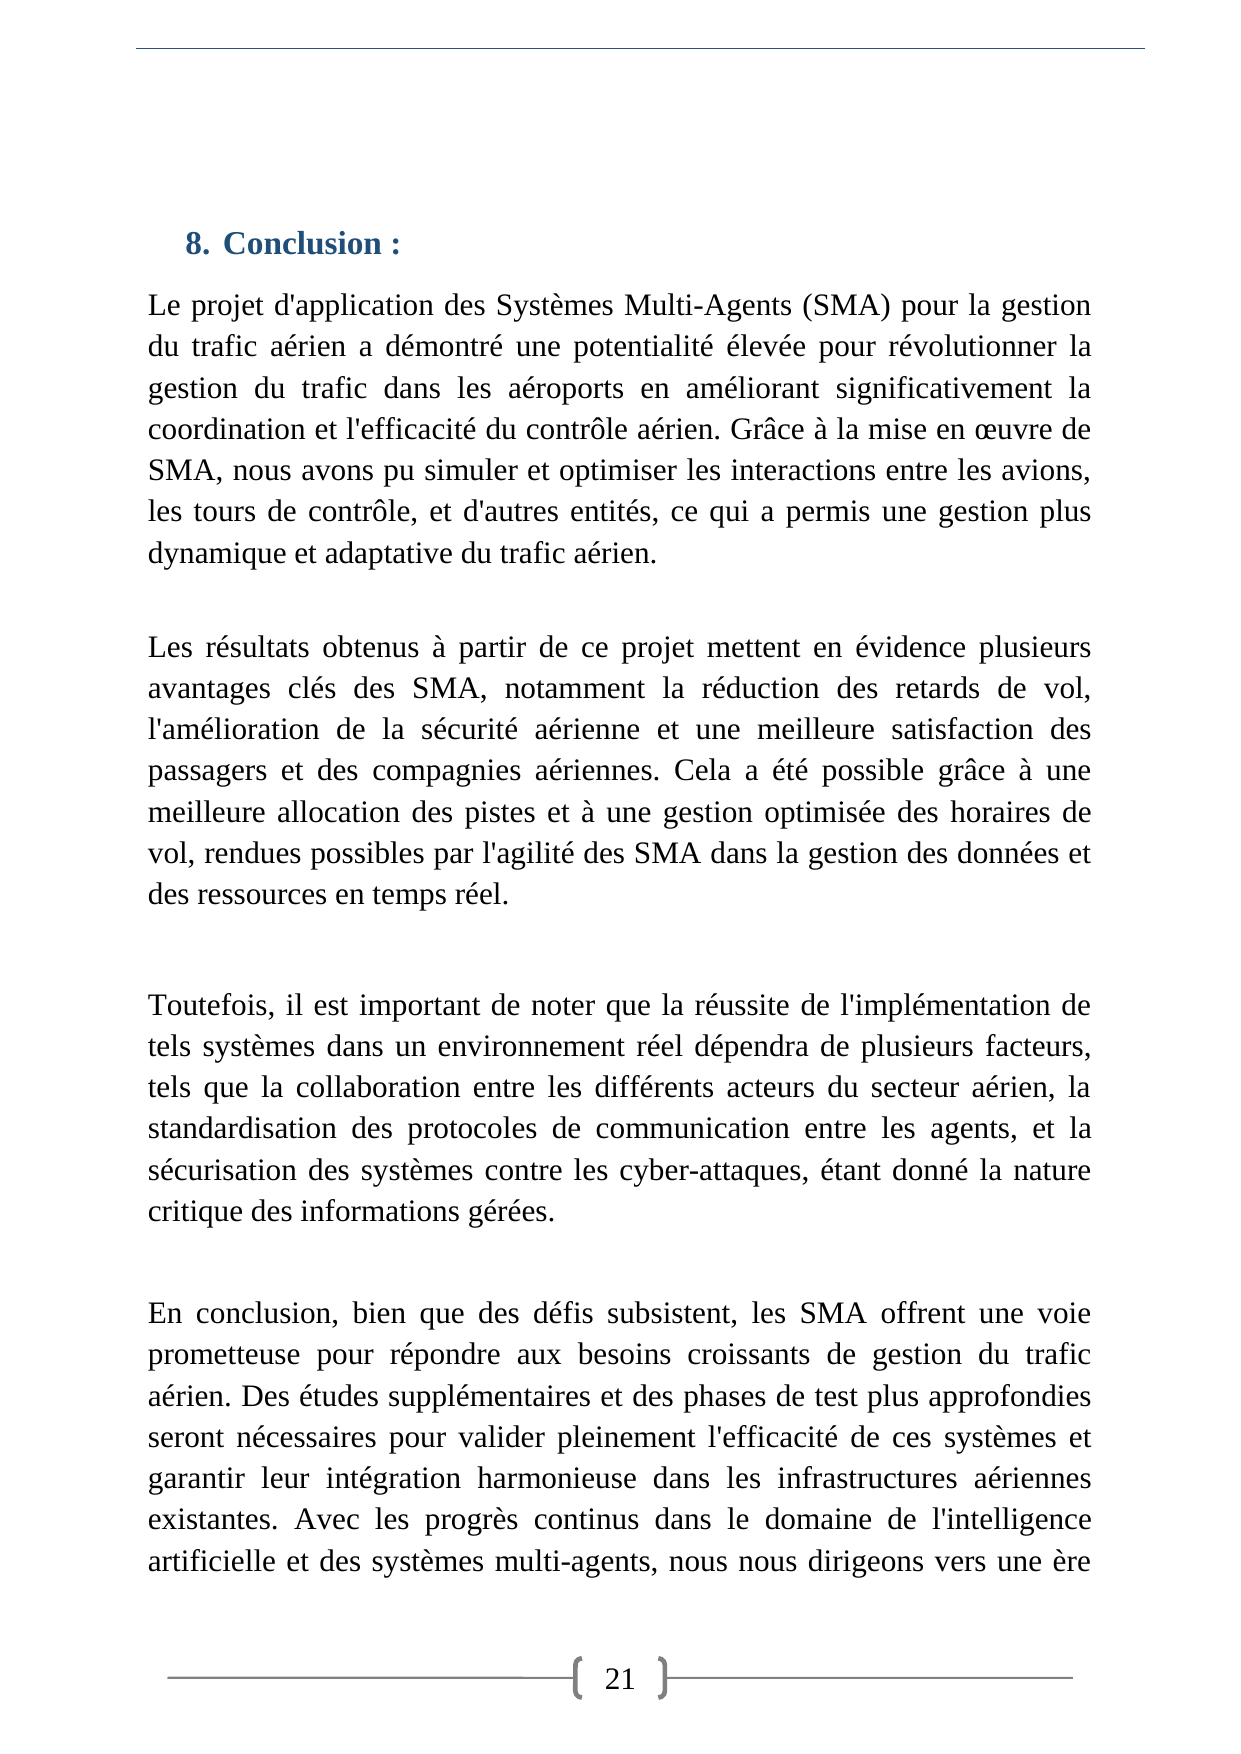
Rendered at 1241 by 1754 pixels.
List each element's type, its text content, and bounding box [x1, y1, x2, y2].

text Toutefois, il est important de noter que la réussite de l'implémentation de tels systèmes dans un environnement réel dépendra de plusieurs facteurs, tels que la collaboration entre les différents acteurs du secteur aérien, la standardisation des protocoles de communication entre les agents, et la sécurisation des systèmes contre les cyber-attaques, étant donné la nature critique des informations gérées. [148, 986, 1093, 1228]
text Le projet d'application des Systèmes Multi-Agents (SMA) pour la gestion du trafic aérien a démontré une potentialité élevée pour révolutionner la gestion du trafic dans les aéroports en améliorant significativement la coordination et l'efficacité du contrôle aérien. Grâce à la mise en œuvre de SMA, nous avons pu simuler et optimiser les interactions entre les avions, les tours de contrôle, et d'autres entités, ce qui a permis une gestion plus dynamique et adaptative du trafic aérien. [148, 286, 1093, 570]
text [148, 1294, 1093, 1578]
text Les résultats obtenus à partir de ce projet mettent en évidence plusieurs avantages clés des SMA, notamment la réduction des retards de vol, l'amélioration de la sécurité aérienne et une meilleure satisfaction des passagers et des compagnies aériennes. Cela a été possible grâce à une meilleure allocation des pistes et à une gestion optimisée des horaires de vol, rendues possibles par l'agilité des SMA dans la gestion des données et des ressources en temps réel. [148, 628, 1093, 911]
subtitle Conclusion : [185, 224, 1093, 262]
